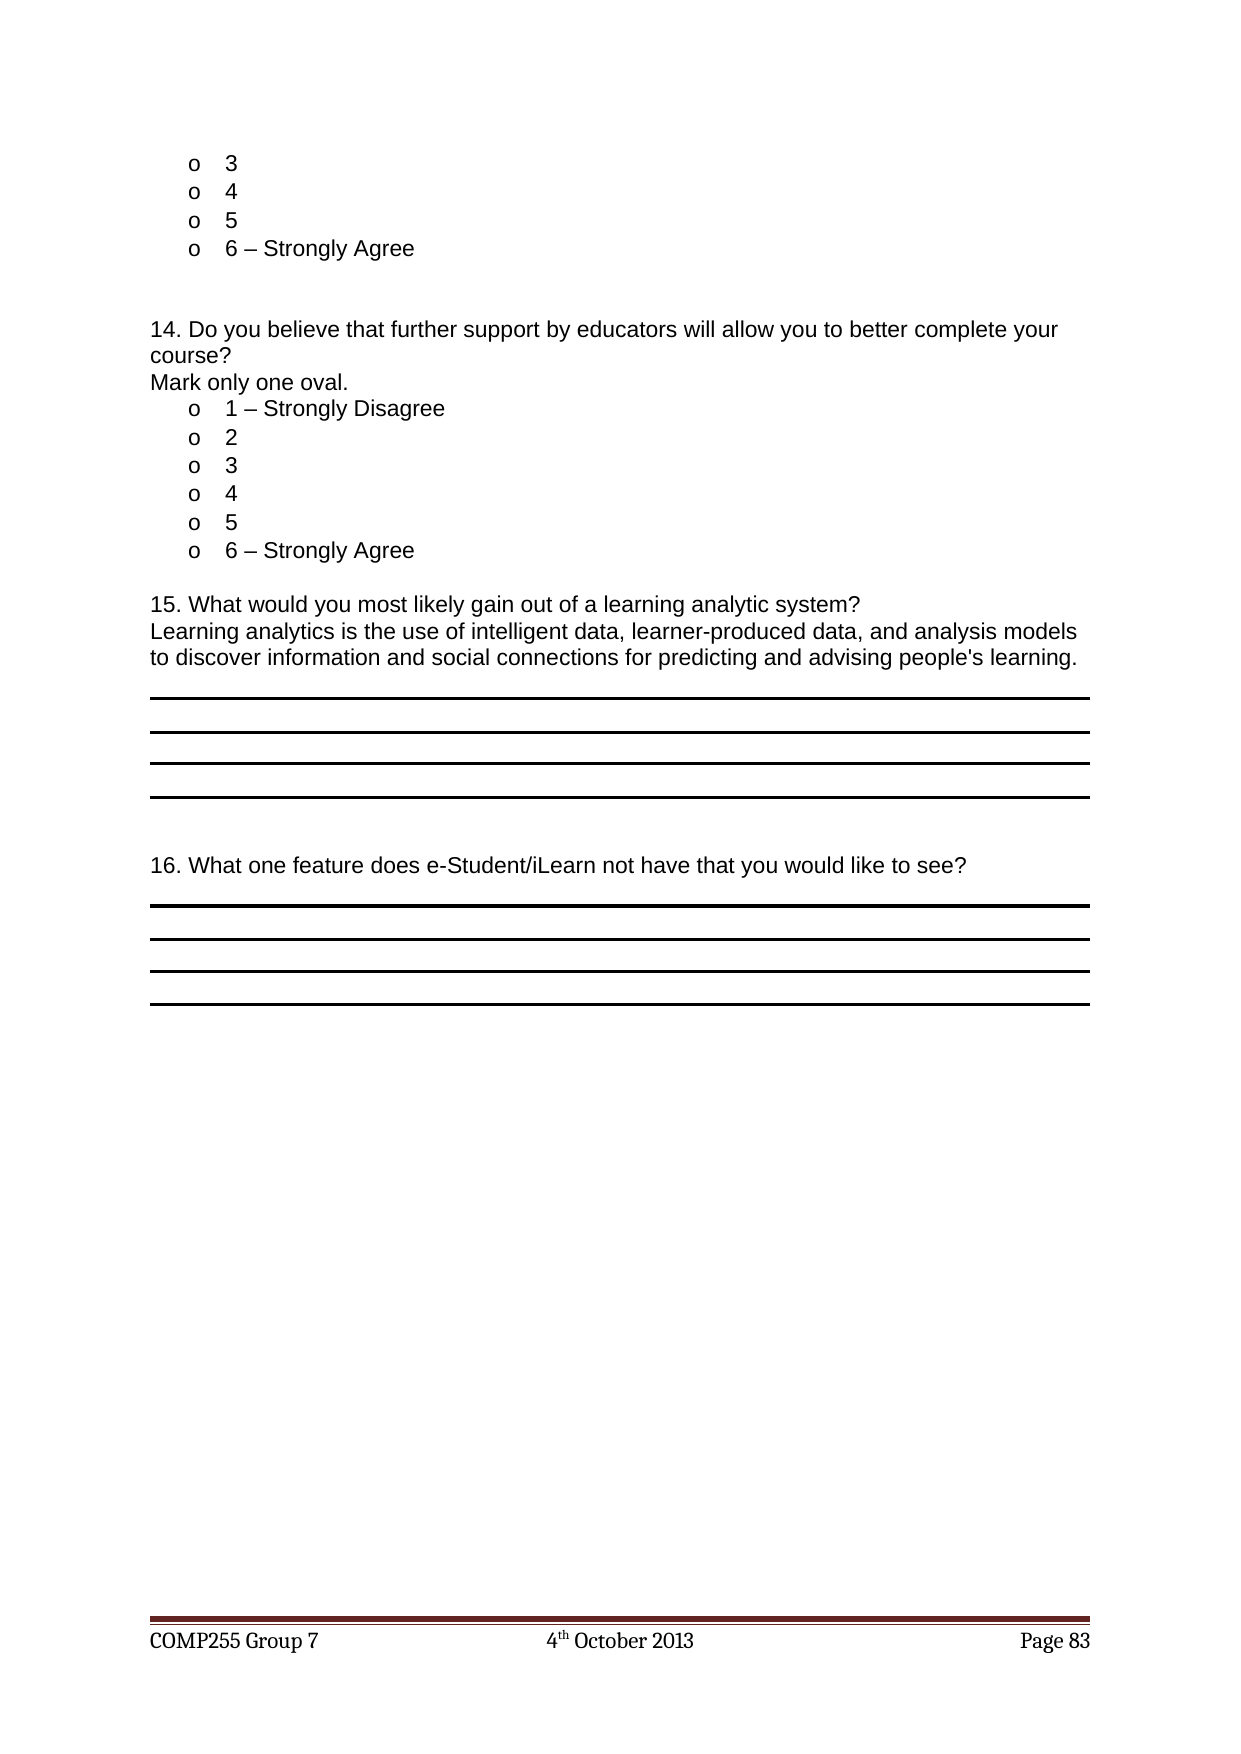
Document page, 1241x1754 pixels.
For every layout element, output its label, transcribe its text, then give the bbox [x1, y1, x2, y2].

text 15. What would you most likely gain out of a learning analytic system? [150, 591, 1090, 618]
list 5 [187, 207, 1090, 235]
list 2 [187, 423, 1090, 452]
list 6 – Strongly Agree [187, 235, 1090, 263]
text Learning analytics is the use of intelligent data, learner-produced data, and analysis models to discover information and social connections for predicting and advising people's learning. [150, 618, 1090, 671]
list 1 – Strongly Disagree [187, 395, 1090, 423]
list 3 [187, 150, 1090, 178]
text 14. Do you believe that further support by educators will allow you to better complete your course? [150, 316, 1090, 369]
text 16. What one feature does e-Student/iLearn not have that you would like to see? [150, 852, 1090, 878]
text Mark only one oval. [150, 369, 1090, 395]
list 3 [187, 452, 1090, 480]
list 4 [187, 178, 1090, 207]
list 5 [187, 508, 1090, 537]
list 4 [187, 480, 1090, 508]
list 6 – Strongly Agree [187, 537, 1090, 565]
